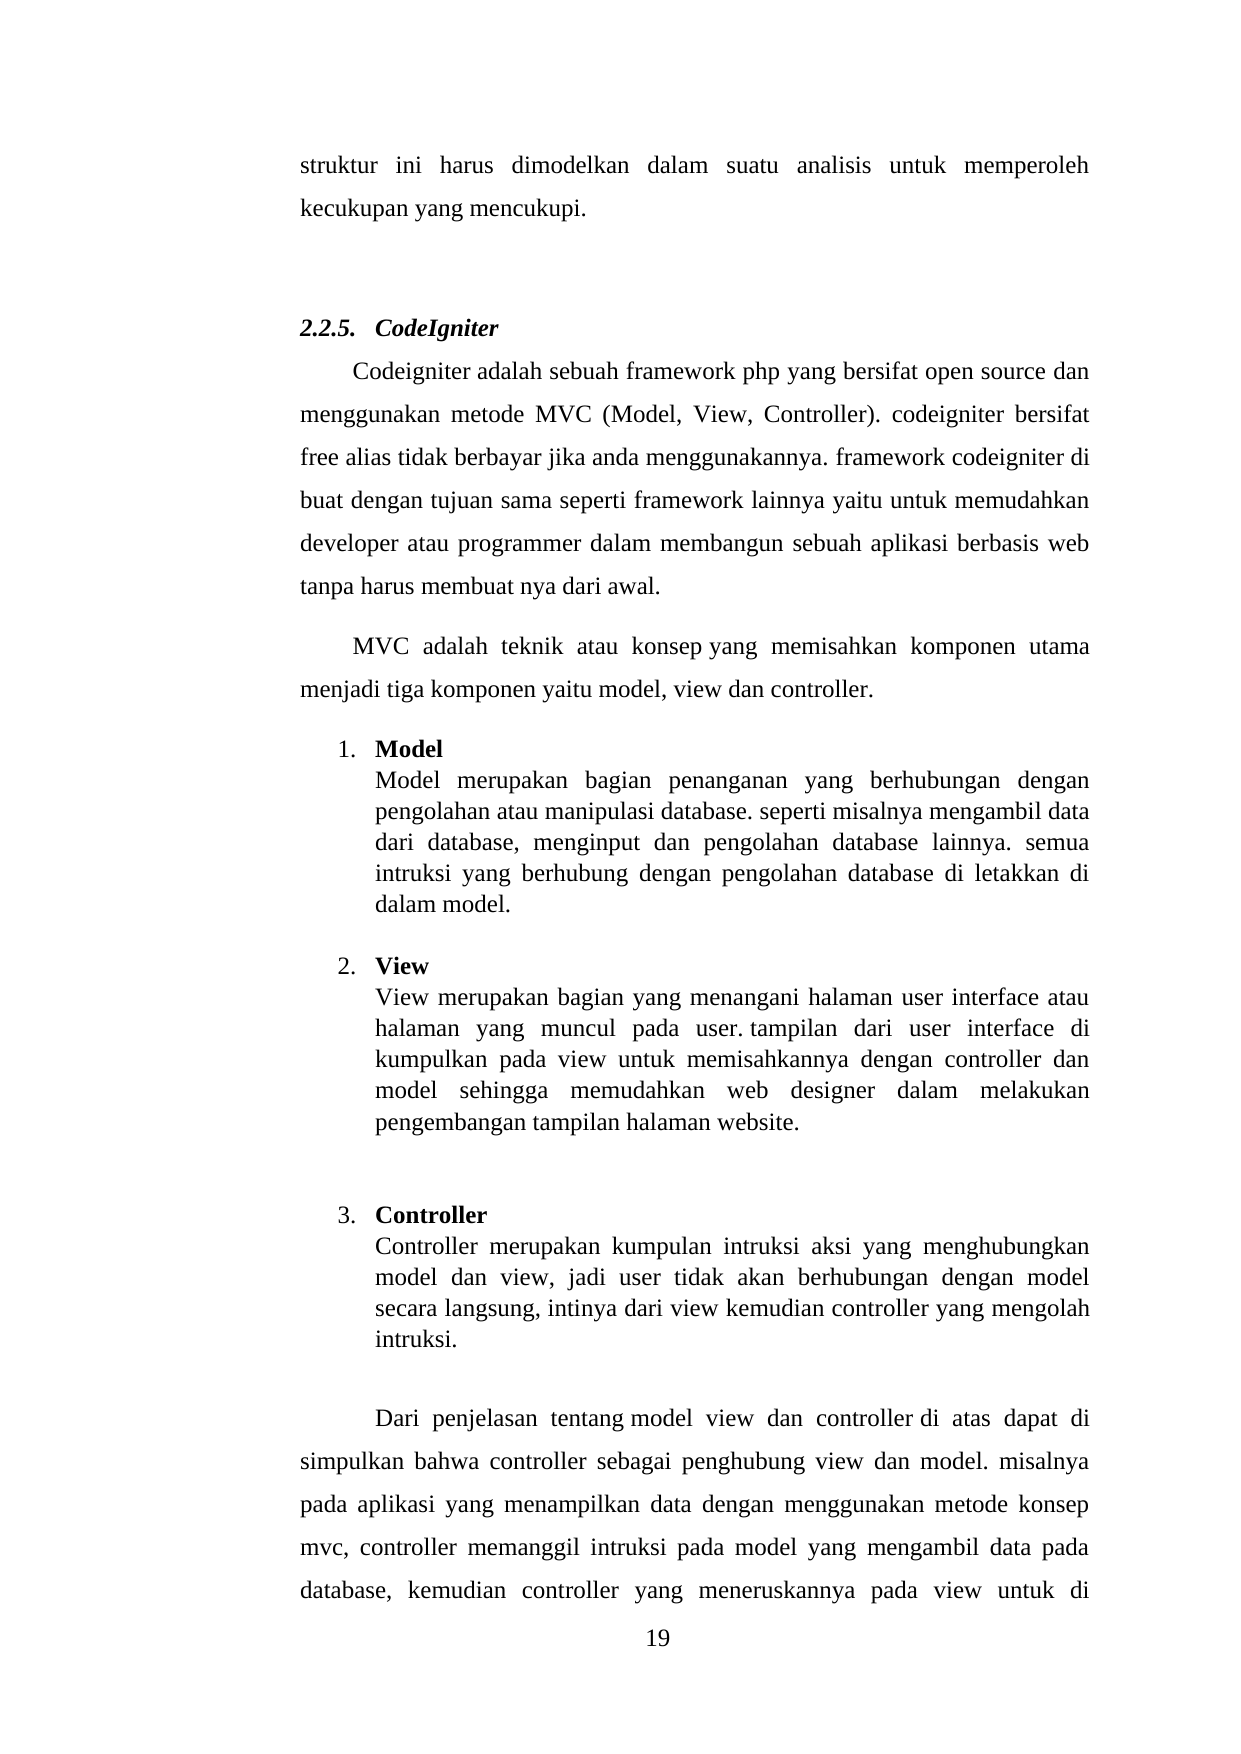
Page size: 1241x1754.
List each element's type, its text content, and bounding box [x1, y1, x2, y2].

list View View merupakan bagian yang menangani halaman user interface atau halaman yang muncul pada user. tampilan dari user interface di kumpulkan pada view untuk memisahkannya dengan controller dan model sehingga memudahkan web designer dalam melakukan pengembangan tampilan halaman website. [337, 951, 1090, 1135]
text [300, 150, 1090, 222]
subtitle CodeIgniter [300, 313, 1090, 341]
list Controller Controller merupakan kumpulan intruksi aksi yang menghubungkan model dan view, jadi user tidak akan berhubungan dengan model secara langsung, intinya dari view kemudian controller yang mengolah intruksi. [337, 1200, 1090, 1353]
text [300, 1403, 1090, 1604]
list Model Model merupakan bagian penanganan yang berhubungan dengan pengolahan atau manipulasi database. seperti misalnya mengambil data dari database, menginput dan pengolahan database lainnya. semua intruksi yang berhubung dengan pengolahan database di letakkan di dalam model. [337, 734, 1090, 918]
text Codeigniter adalah sebuah framework php yang bersifat open source dan menggunakan metode MVC (Model, View, Controller). codeigniter bersifat free alias tidak berbayar jika anda menggunakannya. framework codeigniter di buat dengan tujuan sama seperti framework lainnya yaitu untuk memudahkan developer atau programmer dalam membangun sebuah aplikasi berbasis web tanpa harus membuat nya dari awal. [300, 356, 1090, 600]
text MVC adalah teknik atau konsep yang memisahkan komponen utama menjadi tiga komponen yaitu model, view dan controller. [300, 631, 1090, 703]
